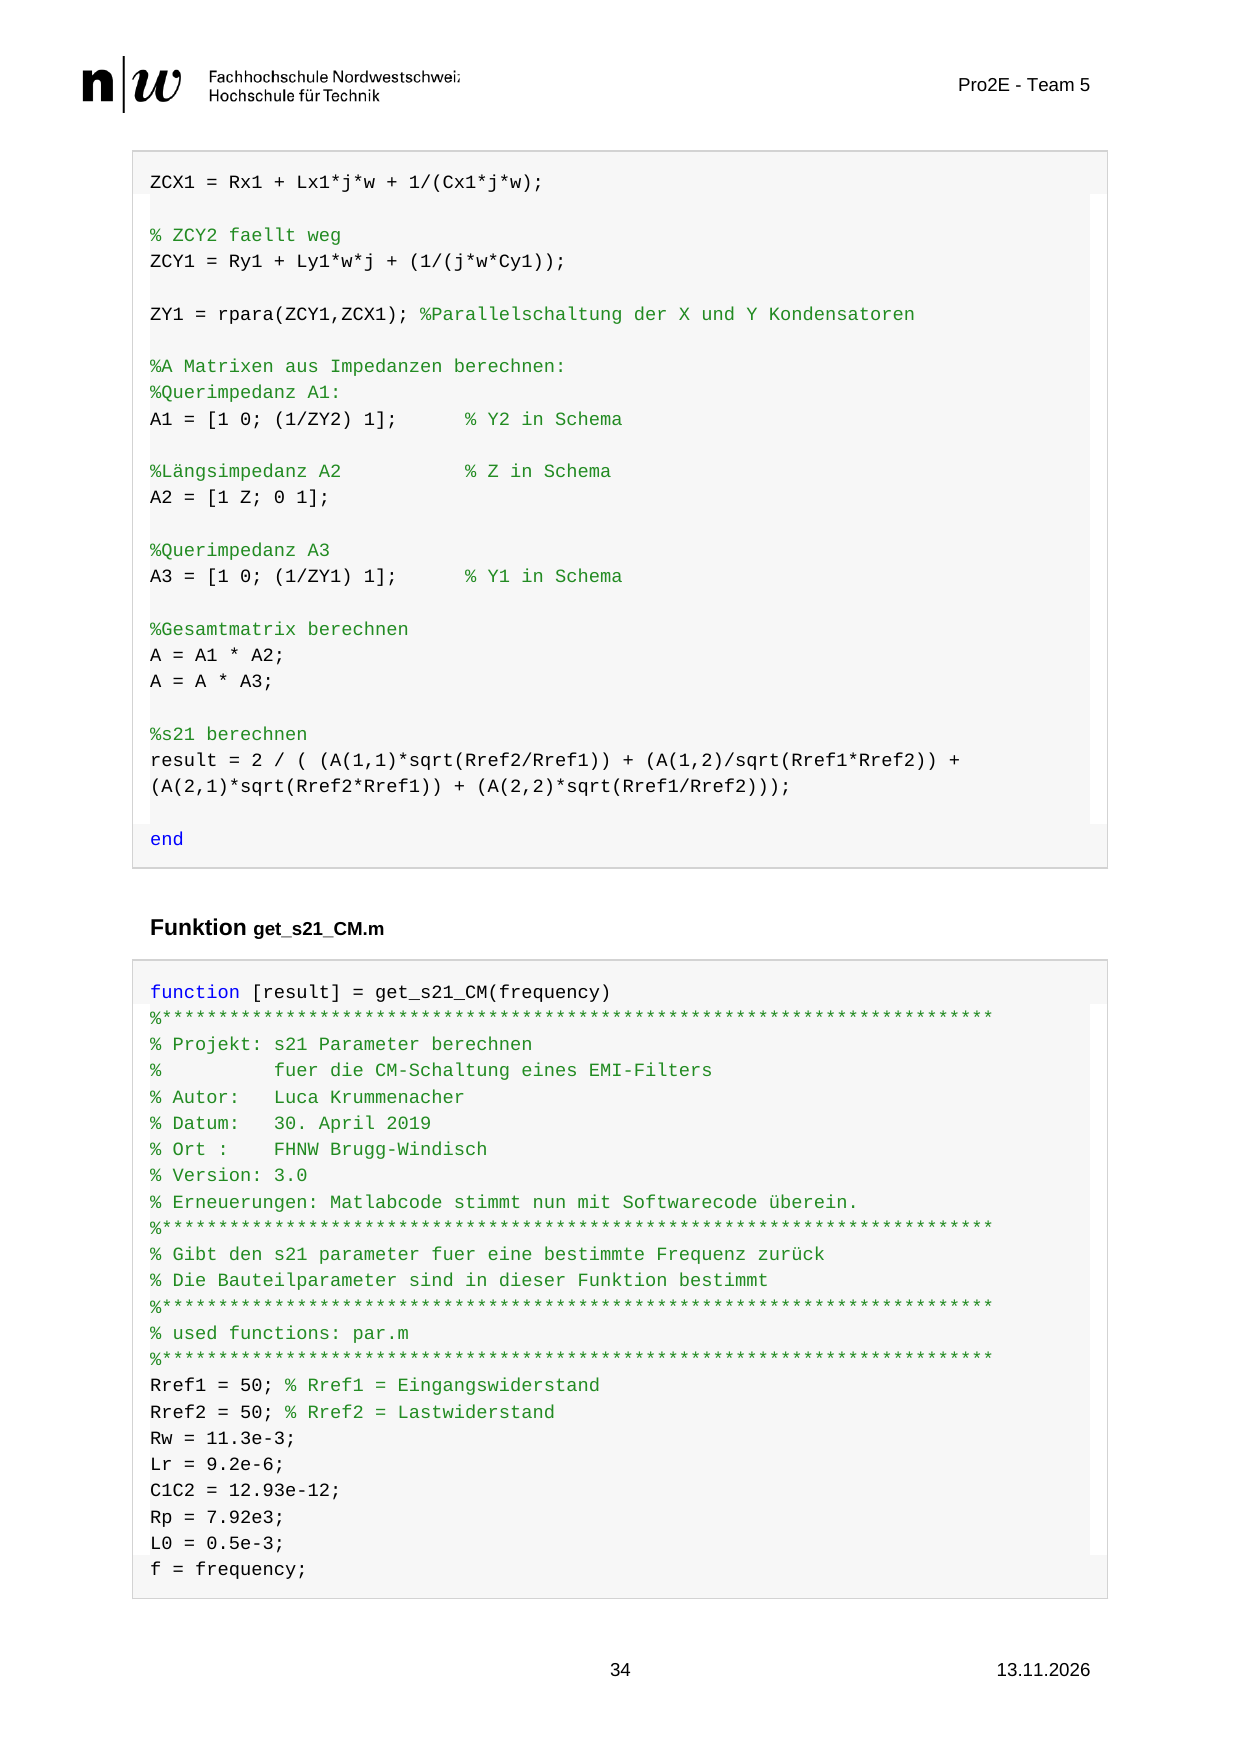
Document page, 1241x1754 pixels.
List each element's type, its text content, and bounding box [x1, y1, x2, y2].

text function [result] = get_s21_CM(frequency) [133, 961, 1107, 1004]
text Rp = 7.92e3; [150, 1502, 1090, 1529]
text %s21 berechnen [150, 719, 1090, 746]
text % Version: 3.0 [150, 1161, 1090, 1187]
text C1C2 = 12.93e-12; [150, 1476, 1090, 1502]
text % Projekt: s21 Parameter berechnen [150, 1030, 1090, 1056]
text ZY1 = rpara(ZCY1,ZCX1); %Parallelschaltung der X und Y Kondensatoren [150, 299, 1090, 326]
text % Gibt den s21 parameter fuer eine bestimmte Frequenz zurück [150, 1240, 1090, 1266]
text end [133, 806, 1107, 867]
text %************************************************************************** [150, 1004, 1090, 1030]
text %Querimpedanz A1: [150, 378, 1090, 404]
text Funktion get_s21_CM.m [150, 914, 1090, 940]
text Rref2 = 50; % Rref2 = Lastwiderstand [150, 1397, 1090, 1424]
text % used functions: par.m [150, 1319, 1090, 1345]
text % Autor: Luca Krummenacher [150, 1082, 1090, 1109]
text % Erneuerungen: Matlabcode stimmt nun mit Softwarecode überein. [150, 1187, 1090, 1214]
text %A Matrixen aus Impedanzen berechnen: [150, 352, 1090, 378]
text % Ort : FHNW Brugg-Windisch [150, 1135, 1090, 1161]
text A2 = [1 Z; 0 1]; [150, 483, 1090, 509]
text % Datum: 30. April 2019 [150, 1109, 1090, 1135]
text A = A1 * A2; [150, 641, 1090, 667]
picture [81, 56, 460, 113]
text Lr = 9.2e-6; [150, 1450, 1090, 1476]
text result = 2 / ( (A(1,1)*sqrt(Rref2/Rref1)) + (A(1,2)/sqrt(Rref1*Rref2)) + (A(2,1)*sqrt(Rref2*Rref1)) + (A(2,2)*sqrt(Rref1/Rref2))); [150, 746, 1090, 798]
text %************************************************************************** [150, 1345, 1090, 1371]
text Rref1 = 50; % Rref1 = Eingangswiderstand [150, 1371, 1090, 1397]
text %Längsimpedanz A2 % Z in Schema [150, 457, 1090, 483]
text A1 = [1 0; (1/ZY2) 1]; % Y2 in Schema [150, 404, 1090, 431]
text ZCY1 = Ry1 + Ly1*w*j + (1/(j*w*Cy1)); [150, 247, 1090, 273]
text % fuer die CM-Schaltung eines EMI-Filters [150, 1056, 1090, 1082]
text f = frequency; [133, 1537, 1107, 1598]
text %************************************************************************** [150, 1214, 1090, 1240]
text Rw = 11.3e-3; [150, 1424, 1090, 1450]
text %Gesamtmatrix berechnen [150, 614, 1090, 641]
text %Querimpedanz A3 [150, 536, 1090, 562]
text % ZCY2 faellt weg [150, 221, 1090, 247]
text A3 = [1 0; (1/ZY1) 1]; % Y1 in Schema [150, 562, 1090, 588]
text %************************************************************************** [150, 1292, 1090, 1319]
text % Die Bauteilparameter sind in dieser Funktion bestimmt [150, 1266, 1090, 1292]
text ZCX1 = Rx1 + Lx1*j*w + 1/(Cx1*j*w); [133, 152, 1107, 194]
text A = A * A3; [150, 667, 1090, 693]
